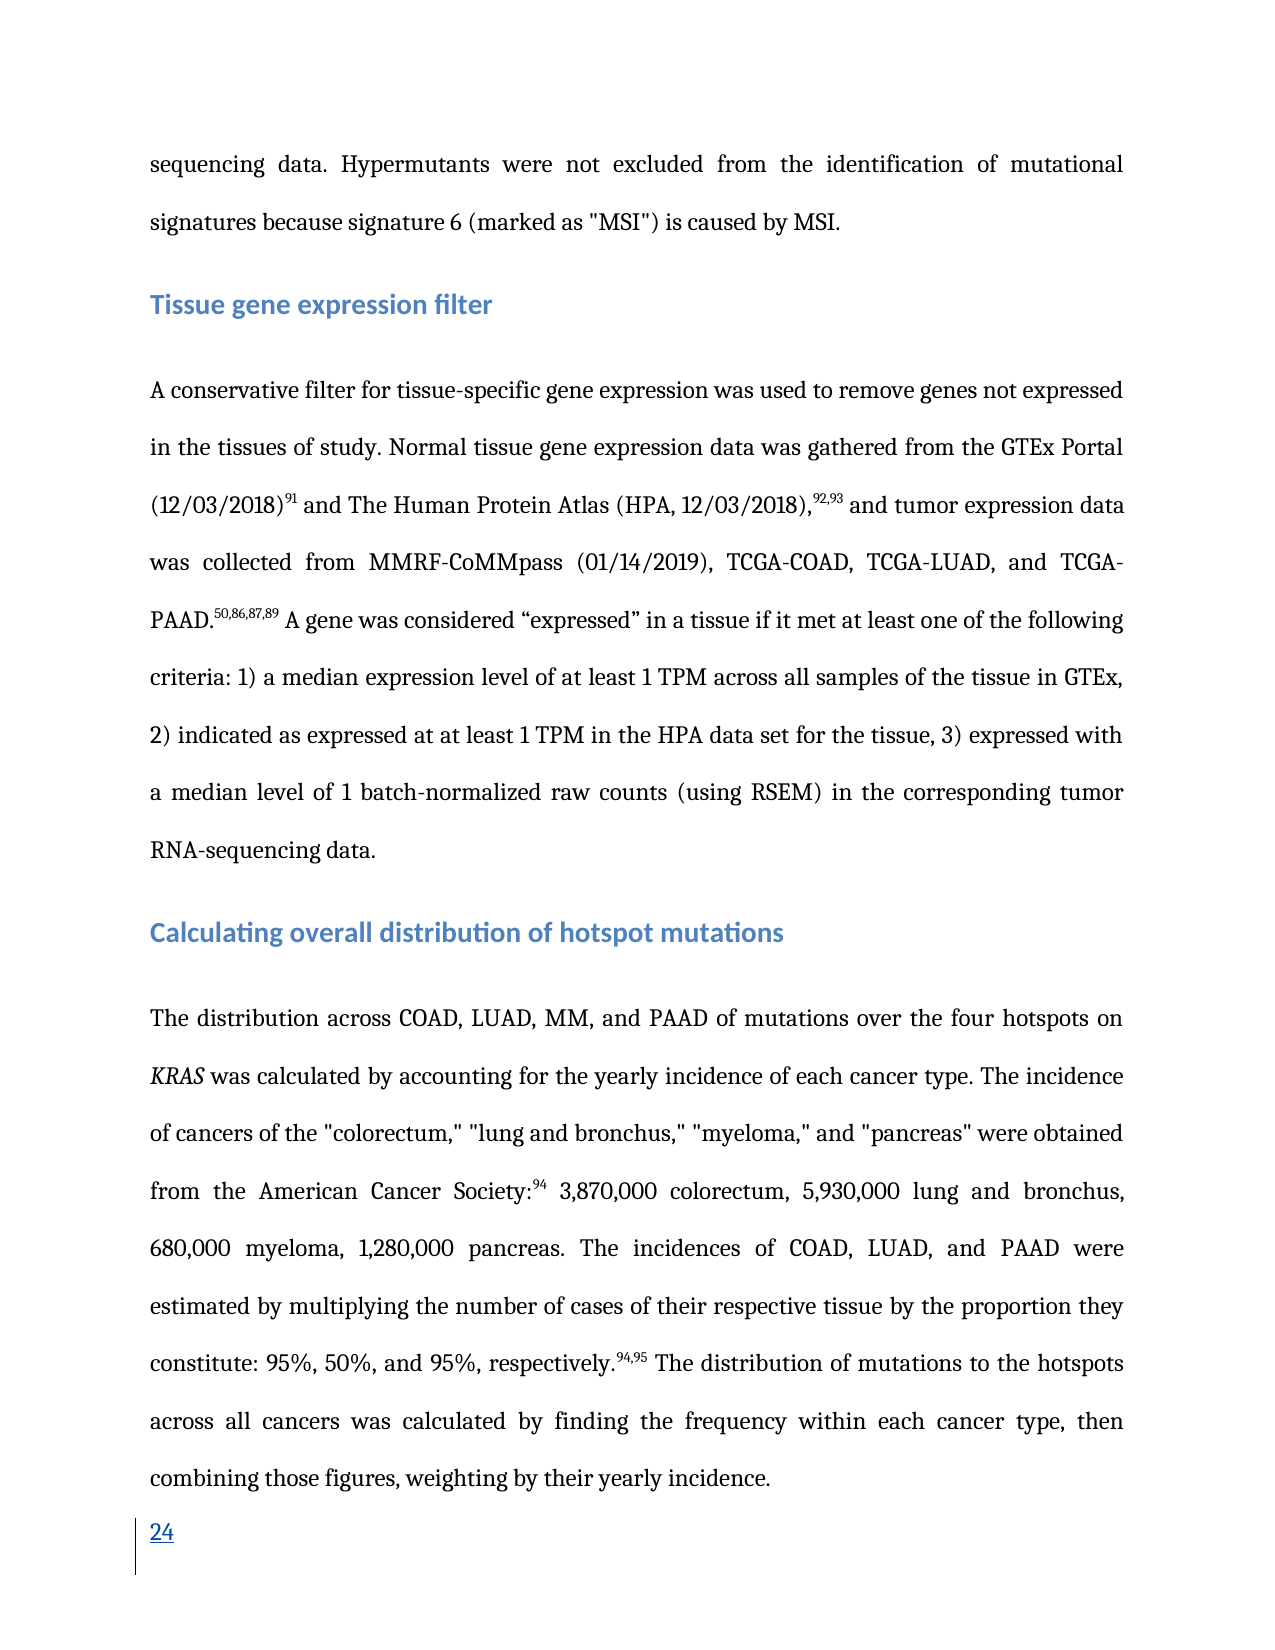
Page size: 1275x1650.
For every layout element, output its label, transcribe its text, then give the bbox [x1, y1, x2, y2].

subtitle Calculating overall distribution of hotspot mutations [150, 914, 1125, 950]
subtitle Tissue gene expression filter [150, 286, 1125, 321]
text A conservative filter for tissue-specific gene expression was used to remove genes not expressed in the tissues of study. Normal tissue gene expression data was gathered from the GTEx Portal (12/03/2018)91 and The Human Protein Atlas (HPA, 12/03/2018),92,93 and tumor expression data was collected from MMRF-CoMMpass (01/14/2019), TCGA-COAD, TCGA-LUAD, and TCGA-PAAD.50,86,87,89 A gene was considered “expressed” in a tissue if it met at least one of the following criteria: 1) a median expression level of at least 1 TPM across all samples of the tissue in GTEx, 2) indicated as expressed at at least 1 TPM in the HPA data set for the tissue, 3) expressed with a median level of 1 batch-normalized raw counts (using RSEM) in the corresponding tumor RNA-sequencing data. [150, 376, 1125, 864]
text The distribution across COAD, LUAD, MM, and PAAD of mutations over the four hotspots on KRAS was calculated by accounting for the yearly incidence of each cancer type. The incidence of cancers of the "colorectum," "lung and bronchus," "myeloma," and "pancreas" were obtained from the American Cancer Society:94 3,870,000 colorectum, 5,930,000 lung and bronchus, 680,000 myeloma, 1,280,000 pancreas. The incidences of COAD, LUAD, and PAAD were estimated by multiplying the number of cases of their respective tissue by the proportion they constitute: 95%, 50%, and 95%, respectively.94,95 The distribution of mutations to the hotspots across all cancers was calculated by finding the frequency within each cancer type, then combining those figures, weighting by their yearly incidence. [150, 1004, 1125, 1493]
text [150, 150, 1125, 236]
